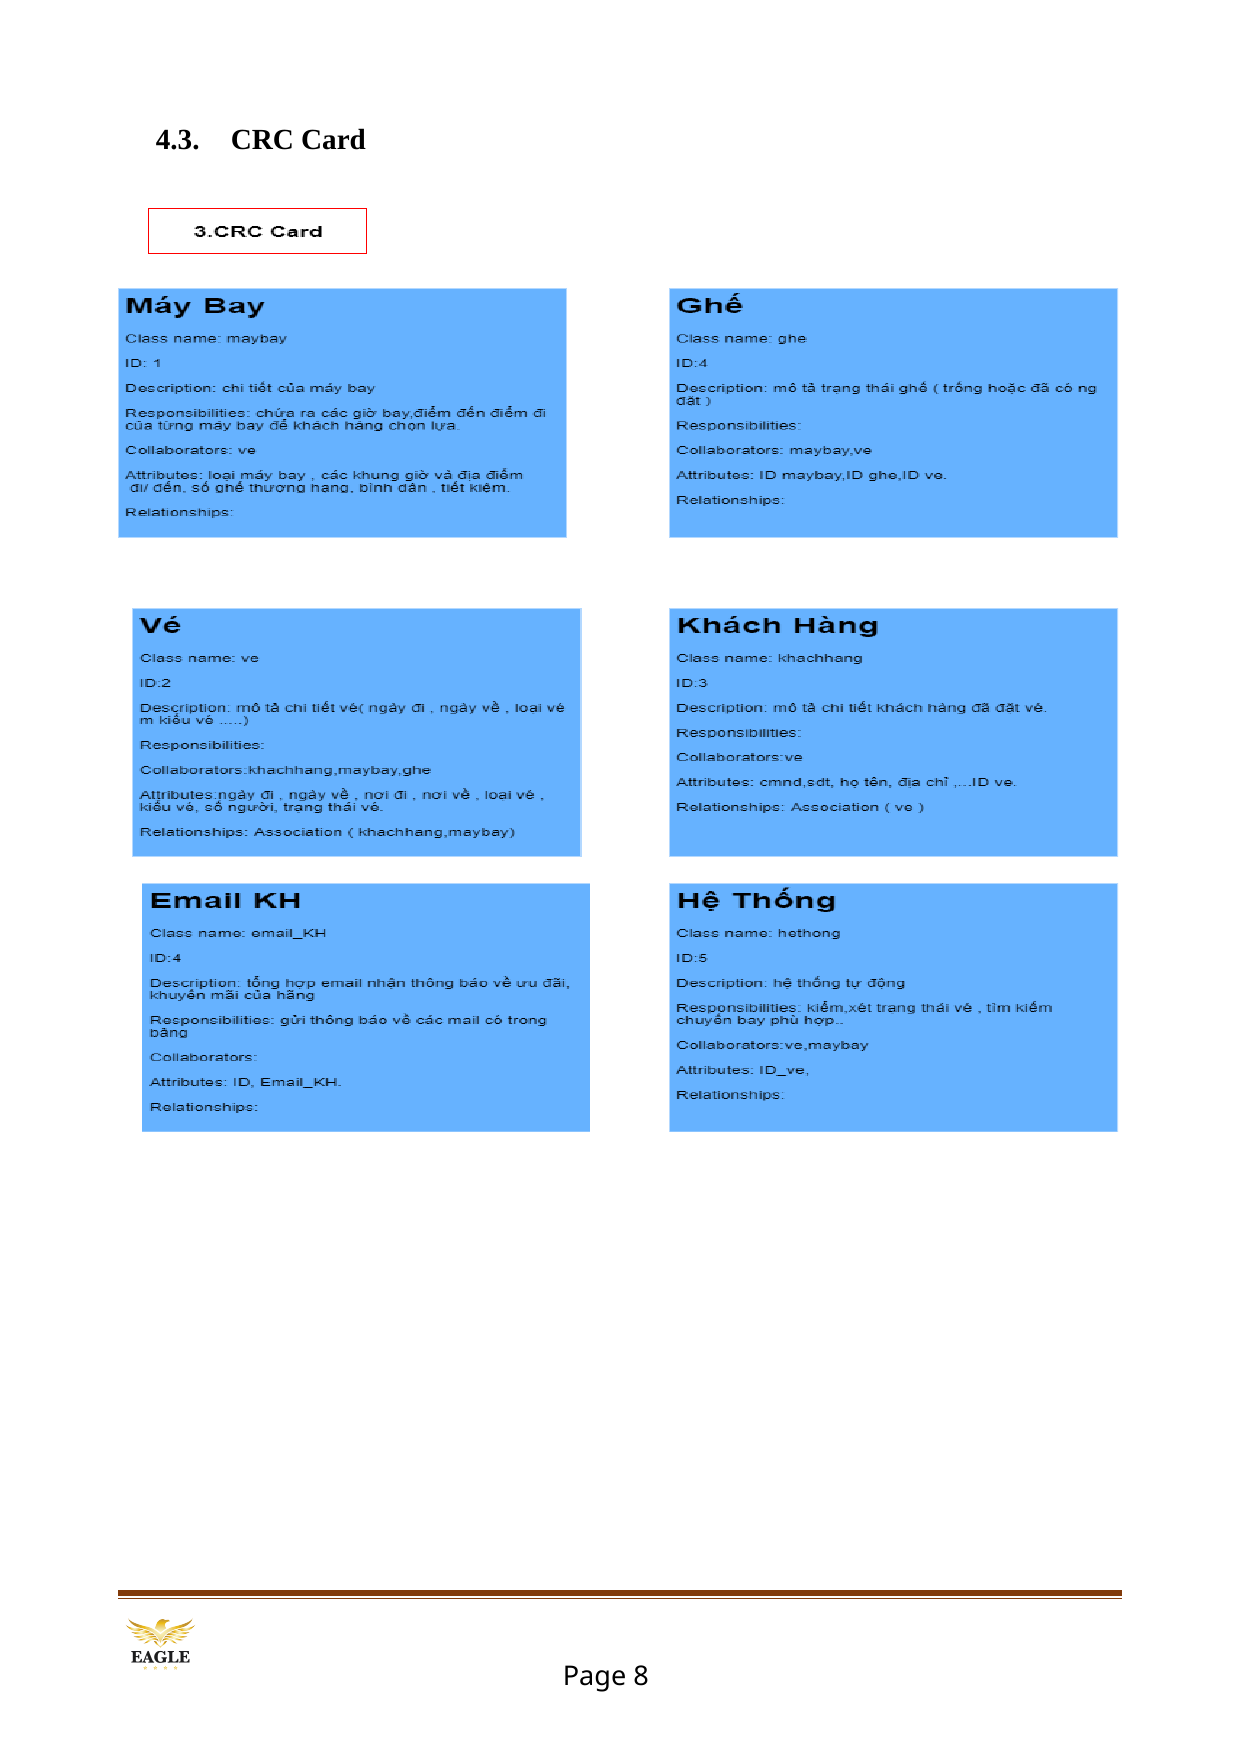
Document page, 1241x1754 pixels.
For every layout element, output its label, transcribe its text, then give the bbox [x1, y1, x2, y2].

picture [118, 1601, 203, 1686]
picture [118, 208, 1119, 1132]
subtitle CRC Card [156, 122, 1122, 156]
